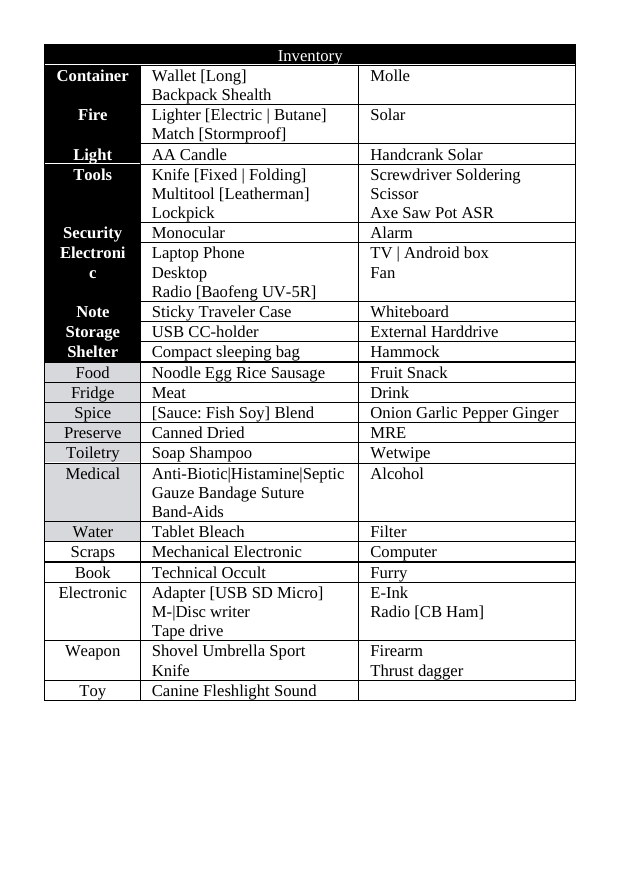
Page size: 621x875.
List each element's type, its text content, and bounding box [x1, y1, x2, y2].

table_cell Fridge [45, 383, 140, 402]
table_cell Anti-Biotic|Histamine|Septic Gauze Bandage Suture Band-Aids [141, 464, 358, 521]
table_cell Electronic [45, 243, 140, 301]
table_cell Firearm Thrust dagger [359, 641, 575, 679]
table_cell Food [45, 363, 140, 382]
table_header Inventory [45, 45, 575, 64]
table_cell Medical [45, 464, 140, 521]
table_cell Spice [45, 403, 140, 422]
table_cell Hammock [359, 342, 575, 361]
table_cell Onion Garlic Pepper Ginger [359, 403, 575, 422]
table_cell Furry [359, 563, 575, 582]
table_cell Shovel Umbrella Sport Knife [141, 641, 358, 679]
table_cell AA Candle [141, 144, 358, 163]
table_cell Lighter [Electric | Butane] Match [Stormproof] [141, 105, 358, 143]
table_cell Storage [45, 322, 140, 341]
table_cell Alarm [359, 223, 575, 242]
table_cell Drink [359, 383, 575, 402]
table_cell Canned Dried [141, 423, 358, 442]
table_cell [359, 681, 575, 700]
table_cell Shelter [45, 342, 140, 361]
table_cell TV | Android box Fan [359, 243, 575, 301]
table_cell Electronic [45, 583, 140, 640]
table_cell Weapon [45, 641, 140, 679]
table_cell Soap Shampoo [141, 443, 358, 462]
table_cell Fire [45, 105, 140, 143]
table_cell Alcohol [359, 464, 575, 521]
table_cell Scraps [45, 542, 140, 561]
table_cell Knife [Fixed | Folding] Multitool [Leatherman] Lockpick [141, 165, 358, 222]
table_cell Handcrank Solar [359, 144, 575, 163]
table_cell Tablet Bleach [141, 522, 358, 541]
table_cell Meat [141, 383, 358, 402]
table_cell External Harddrive [359, 322, 575, 341]
table_cell Mechanical Electronic [141, 542, 358, 561]
table_cell Laptop Phone Desktop Radio [Baofeng UV-5R] [141, 243, 358, 301]
table_cell MRE [359, 423, 575, 442]
table_cell Computer [359, 542, 575, 561]
table_cell Noodle Egg Rice Sausage [141, 363, 358, 382]
table_cell Technical Occult [141, 563, 358, 582]
table_cell Adapter [USB SD Micro] M-|Disc writer Tape drive [141, 583, 358, 640]
table_cell Wallet [Long] Backpack Shealth [141, 66, 358, 104]
table_cell Filter [359, 522, 575, 541]
table_cell Security [45, 223, 140, 242]
table_cell Toy [45, 681, 140, 700]
table_cell [Sauce: Fish Soy] Blend [141, 403, 358, 422]
table_cell Solar [359, 105, 575, 143]
table_cell Water [45, 522, 140, 541]
table_cell Molle [359, 66, 575, 104]
table_cell Container [45, 66, 140, 104]
table_cell Screwdriver Soldering Scissor Axe Saw Pot ASR [359, 165, 575, 222]
table_cell Compact sleeping bag [141, 342, 358, 361]
table_cell Whiteboard [359, 302, 575, 321]
table_cell Note [45, 302, 140, 321]
table_cell Sticky Traveler Case [141, 302, 358, 321]
table_cell Monocular [141, 223, 358, 242]
table_cell Wetwipe [359, 443, 575, 462]
table_cell E-Ink Radio [CB Ham] [359, 583, 575, 640]
table_cell Book [45, 563, 140, 582]
table_cell USB CC-holder [141, 322, 358, 341]
table_cell Tools [45, 165, 140, 222]
table_cell Toiletry [45, 443, 140, 462]
table_cell Light [45, 144, 140, 163]
table_cell Fruit Snack [359, 363, 575, 382]
table_cell Preserve [45, 423, 140, 442]
table_cell Canine Fleshlight Sound [141, 681, 358, 700]
